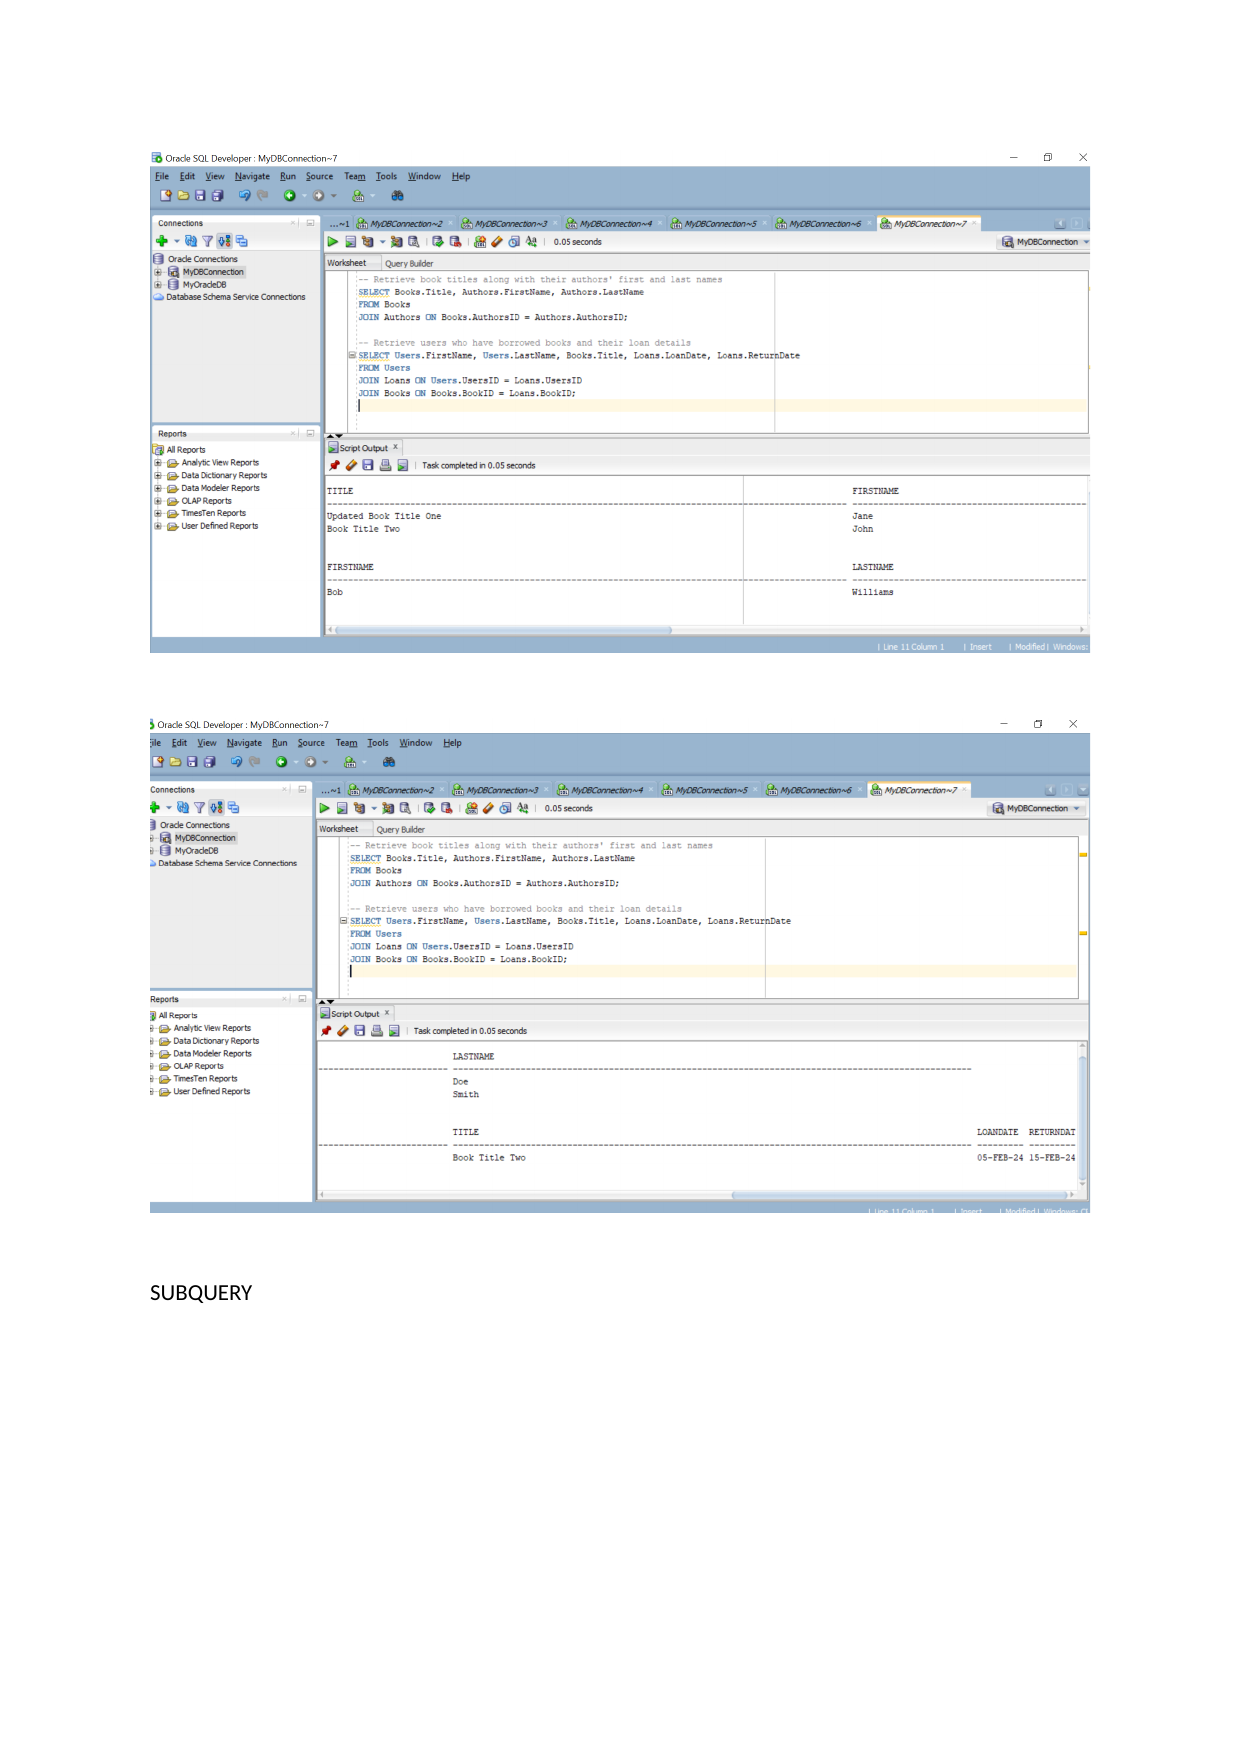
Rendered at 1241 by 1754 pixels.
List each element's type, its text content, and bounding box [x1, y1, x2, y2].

picture [150, 718, 1091, 1213]
text SUBQUERY [150, 1278, 1090, 1307]
picture [150, 150, 1091, 653]
